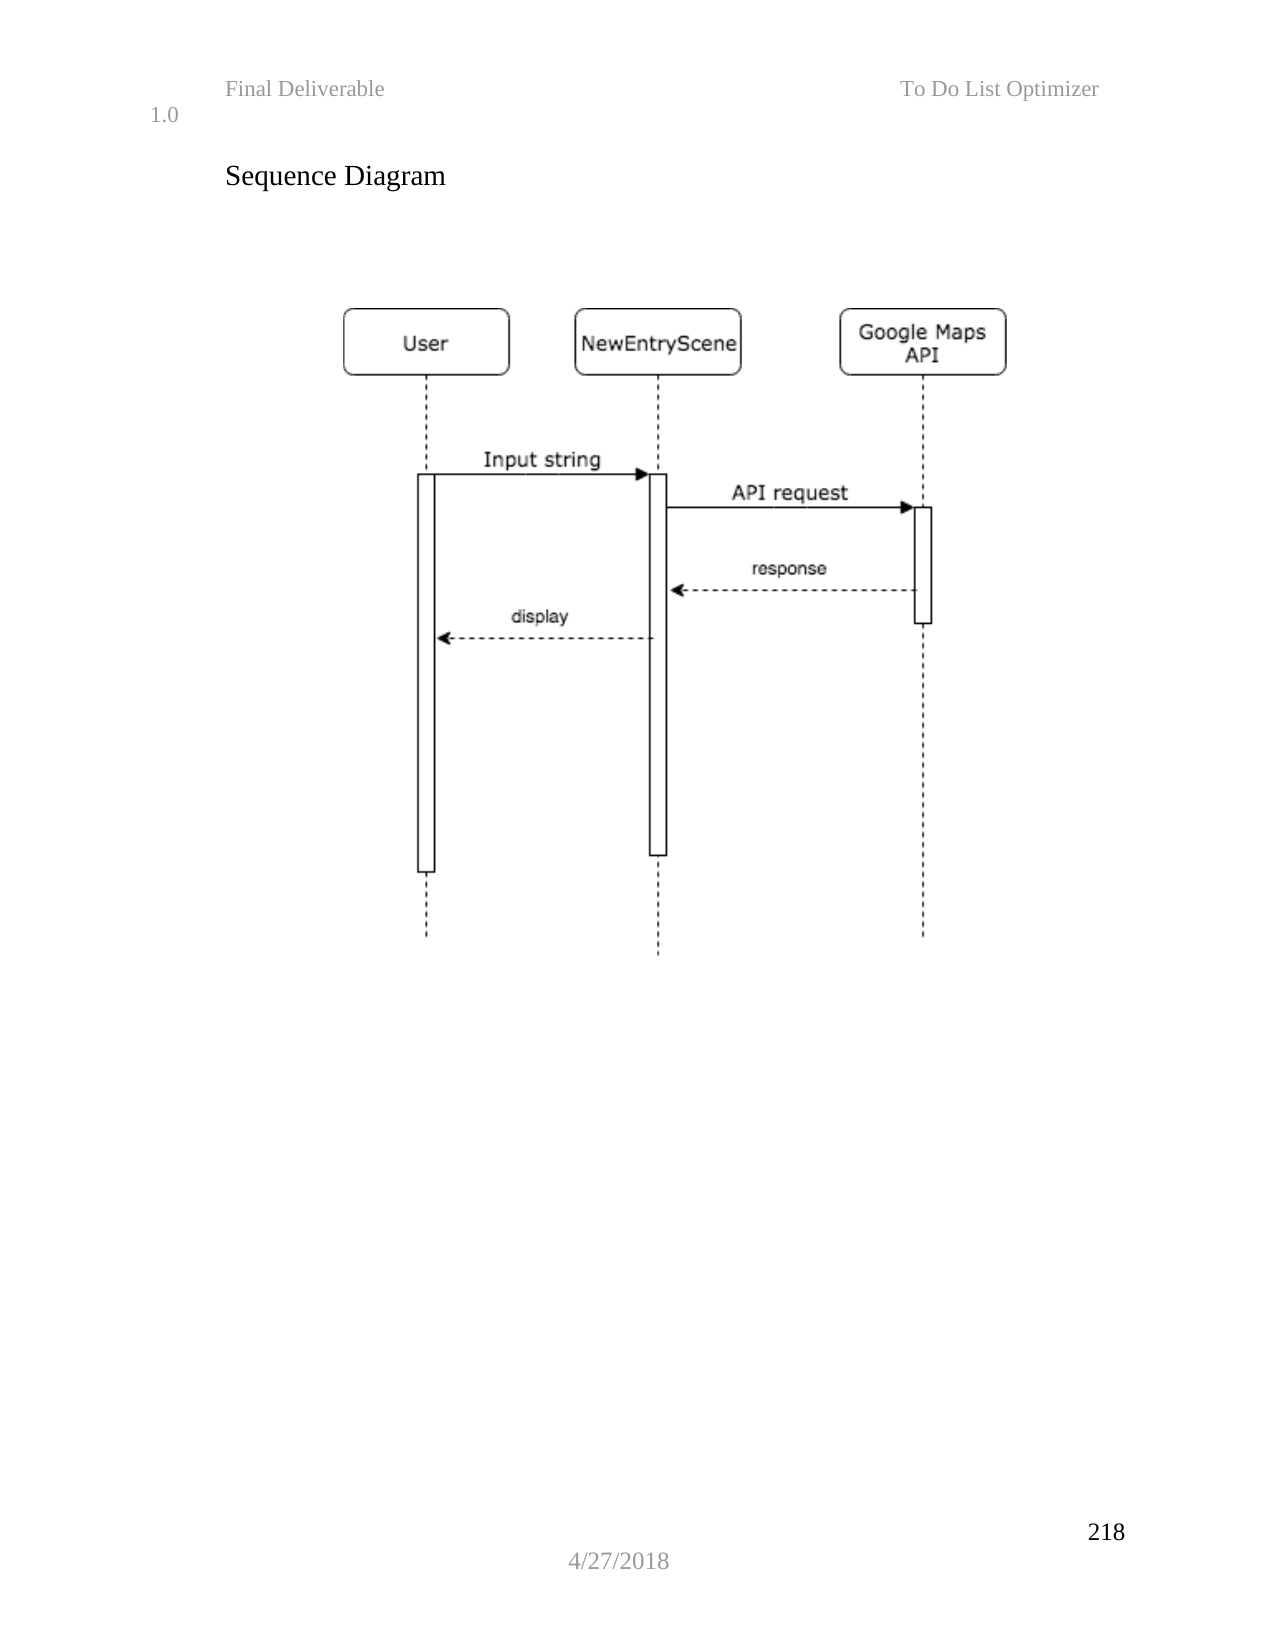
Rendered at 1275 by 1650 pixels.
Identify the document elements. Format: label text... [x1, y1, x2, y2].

title Sequence Diagram [150, 158, 1125, 192]
picture [343, 308, 1007, 956]
